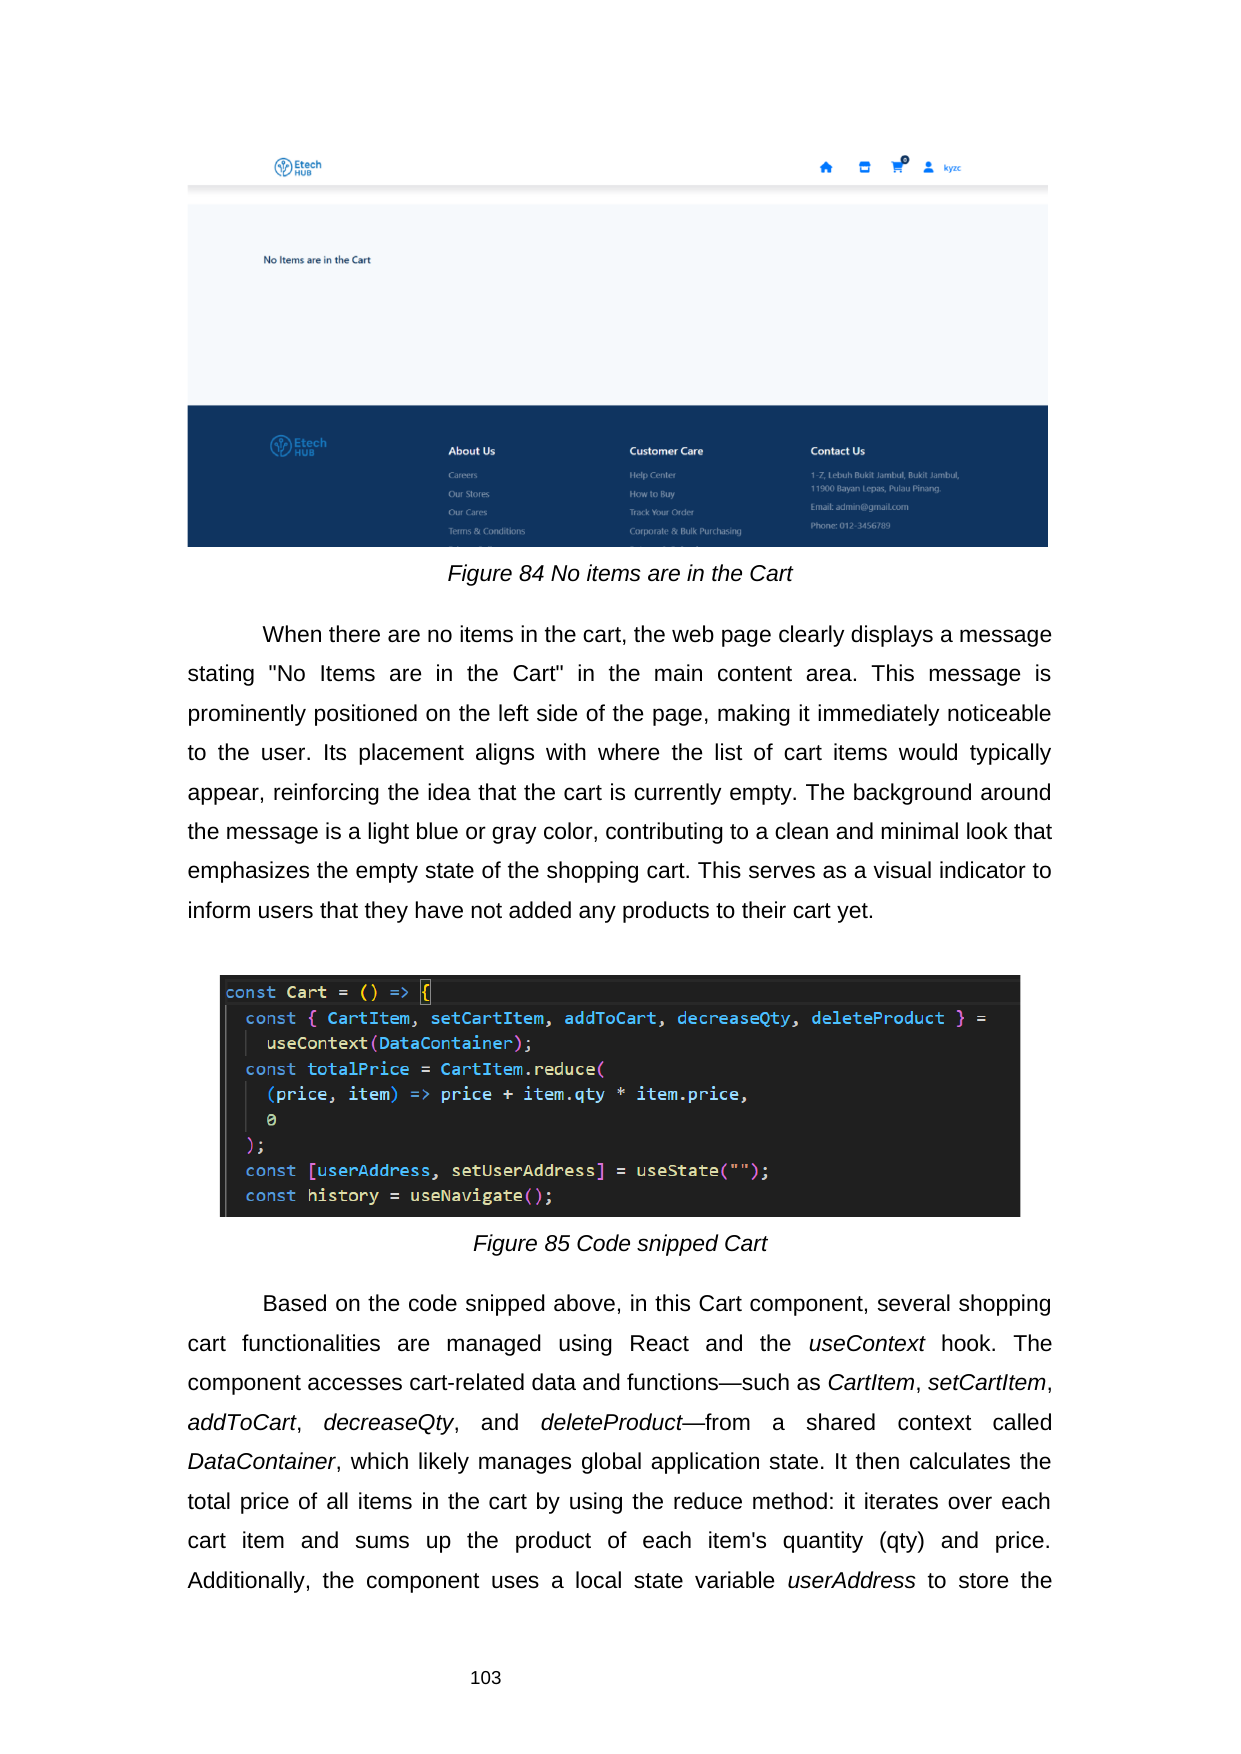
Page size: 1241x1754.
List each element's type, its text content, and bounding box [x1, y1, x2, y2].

text Figure 84 No items are in the Cart [187, 560, 1053, 587]
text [187, 1290, 1053, 1593]
picture [219, 975, 1021, 1217]
text Figure 85 Code snipped Cart [187, 1230, 1053, 1256]
text When there are no items in the cart, the web page clearly displays a message stating "No Items are in the Cart" in the main content area. This message is prominently positioned on the left side of the page, making it immediately noticeable to the user. Its placement aligns with where the list of cart items would typically appear, reinforcing the idea that the cart is currently empty. The background around the message is a light blue or gray color, contributing to a clean and minimal look that emphasizes the empty state of the shopping cart. This serves as a visual indicator to inform users that they have not added any products to their cart yet. [187, 621, 1053, 923]
picture [187, 150, 1048, 547]
